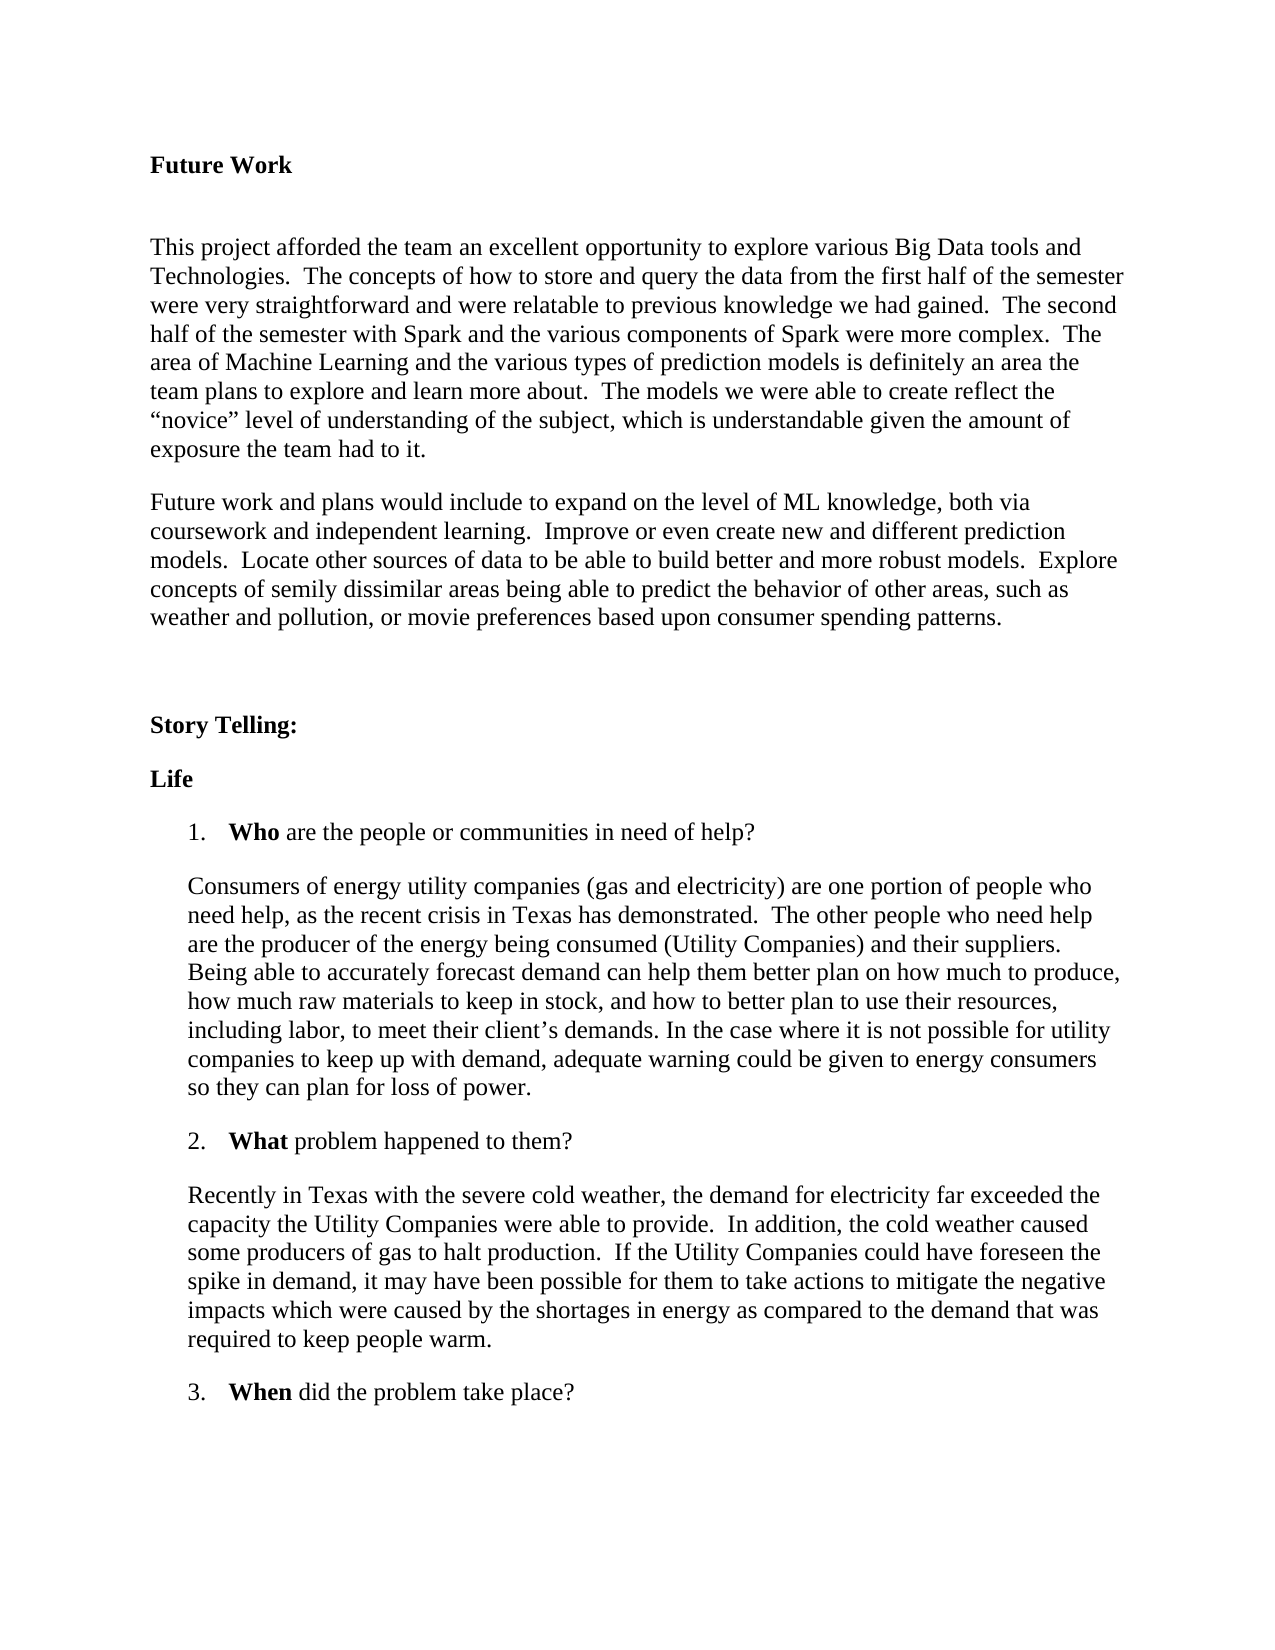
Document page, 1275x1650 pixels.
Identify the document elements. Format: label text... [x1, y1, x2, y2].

text Future work and plans would include to expand on the level of ML knowledge, both via coursework and independent learning. Improve or even create new and different prediction models. Locate other sources of data to be able to build better and more robust models. Explore concepts of semily dissimilar areas being able to predict the behavior of other areas, such as weather and pollution, or movie preferences based upon consumer spending patterns. [150, 487, 1125, 631]
text Future Work [150, 150, 1125, 179]
text 3. When did the problem take place? [187, 1377, 1125, 1406]
text Life [150, 764, 1125, 792]
text This project afforded the team an excellent opportunity to explore various Big Data tools and Technologies. The concepts of how to store and query the data from the first half of the semester were very straightforward and were relatable to previous knowledge we had gained. The second half of the semester with Spark and the various components of Spark were more complex. The area of Machine Learning and the various types of prediction models is definitely an area the team plans to explore and learn more about. The models we were able to create reflect the “novice” level of understanding of the subject, which is understandable given the amount of exposure the team had to it. [150, 232, 1125, 462]
text Consumers of energy utility companies (gas and electricity) are one portion of people who need help, as the recent crisis in Texas has demonstrated. The other people who need help are the producer of the energy being consumed (Utility Companies) and their suppliers. Being able to accurately forecast demand can help them better plan on how much to produce, how much raw materials to keep in stock, and how to better plan to use their resources, including labor, to meet their client’s demands. In the case where it is not possible for utility companies to keep up with demand, adequate warning could be given to energy consumers so they can plan for loss of power. [187, 871, 1125, 1101]
text Recently in Texas with the severe cold weather, the demand for electricity far exceeded the capacity the Utility Companies were able to provide. In addition, the cold weather caused some producers of gas to halt production. If the Utility Companies could have foreseen the spike in demand, it may have been possible for them to take actions to mitigate the negative impacts which were caused by the shortages in energy as compared to the demand that was required to keep people warm. [187, 1180, 1125, 1352]
text 1. Who are the people or communities in need of help? [187, 817, 1125, 846]
text 2. What problem happened to them? [187, 1126, 1125, 1155]
text Story Telling: [150, 710, 1125, 739]
